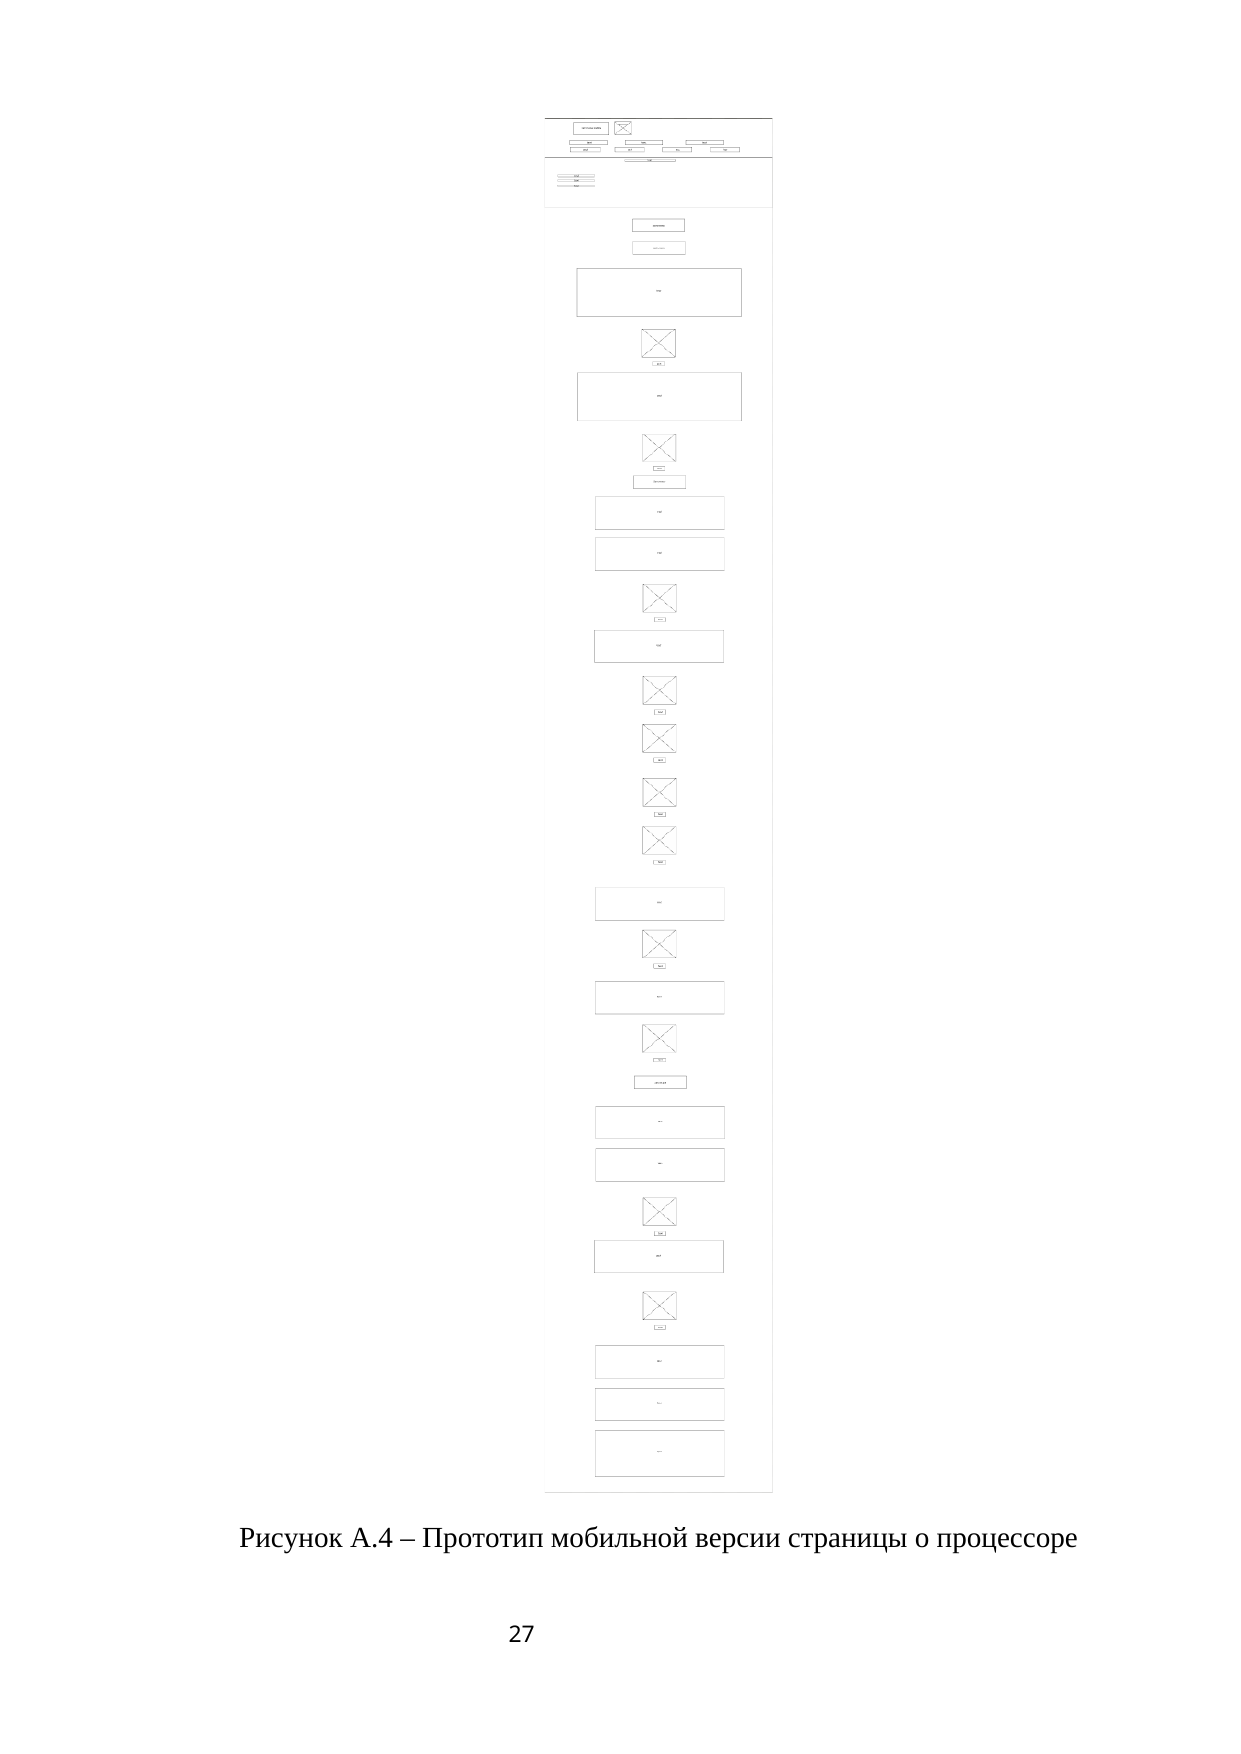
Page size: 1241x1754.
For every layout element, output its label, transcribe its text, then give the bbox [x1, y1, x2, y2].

picture [544, 118, 773, 1493]
text Рисунок А.4 – Прототип мобильной версии страницы о процессоре [136, 1520, 1181, 1554]
